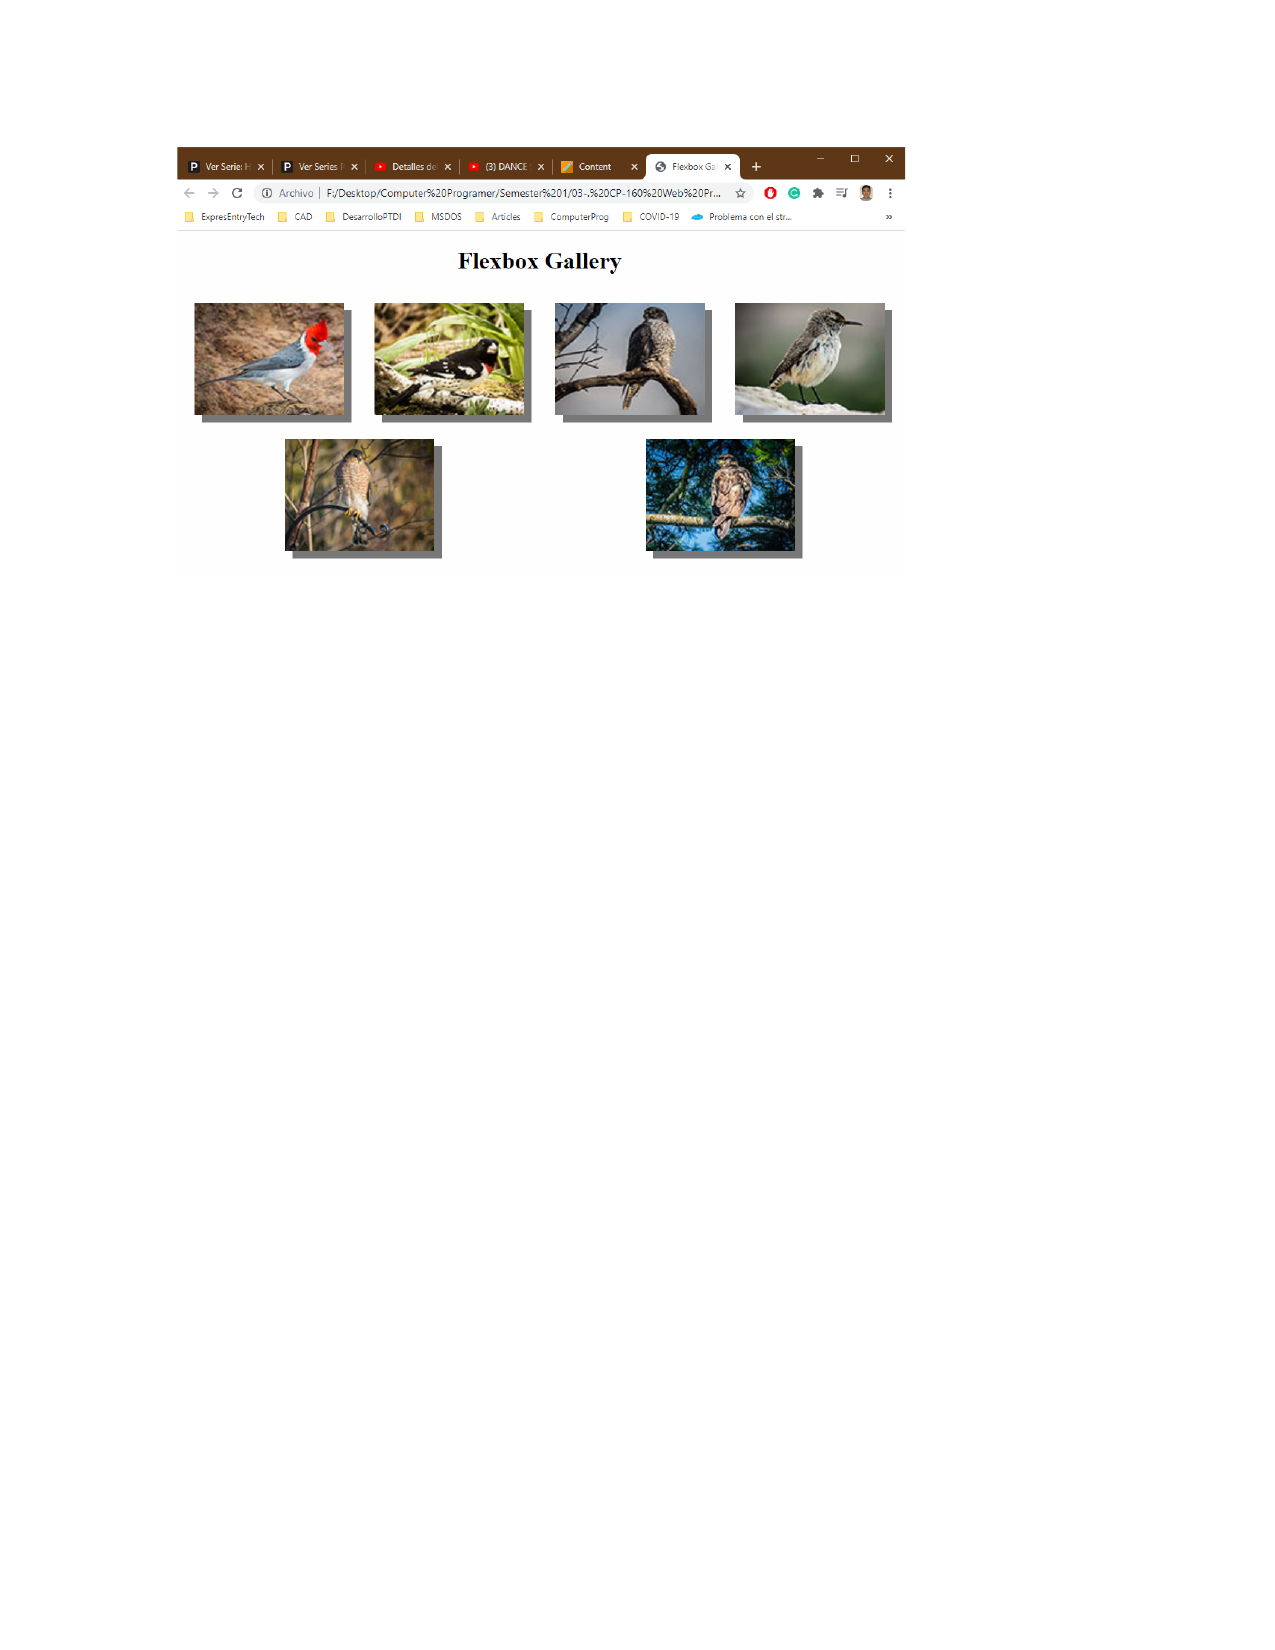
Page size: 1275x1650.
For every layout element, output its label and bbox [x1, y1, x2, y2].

picture [177, 147, 906, 579]
